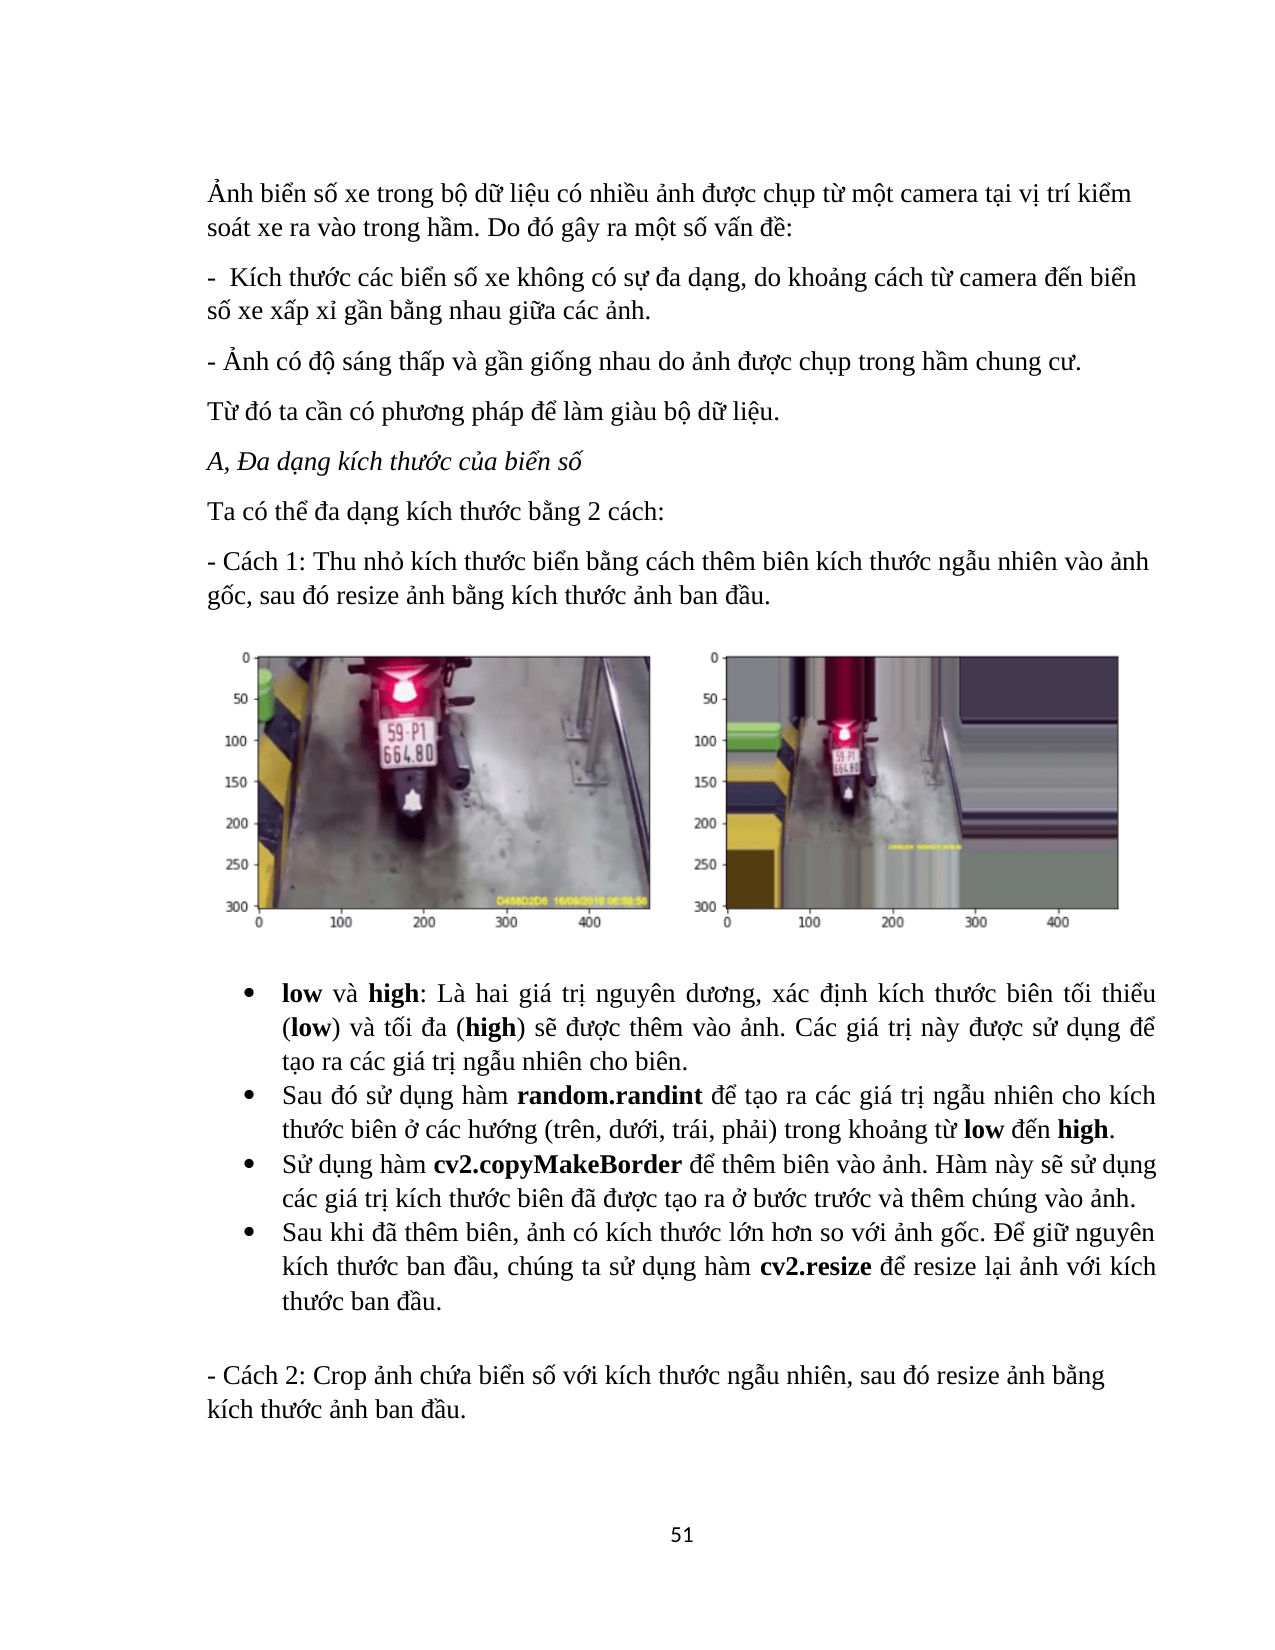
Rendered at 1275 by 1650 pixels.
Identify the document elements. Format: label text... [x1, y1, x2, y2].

text Ta có thể đa dạng kích thước bằng 2 cách: [207, 495, 1157, 526]
text Ảnh biển số xe trong bộ dữ liệu có nhiều ảnh được chụp từ một camera tại vị trí kiểm soát xe ra vào trong hầm. Do đó gây ra một số vấn đề: [207, 177, 1157, 242]
text - Kích thước các biển số xe không có sự đa dạng, do khoảng cách từ camera đến biển số xe xấp xỉ gần bằng nhau giữa các ảnh. [207, 261, 1157, 326]
list Sau khi đã thêm biên, ảnh có kích thước lớn hơn so với ảnh gốc. Để giữ nguyên kích thước ban đầu, chúng ta sử dụng hàm cv2.resize để resize lại ảnh với kích thước ban đầu. [244, 1216, 1157, 1316]
picture [206, 629, 1157, 947]
text A, Đa dạng kích thước của biển số [207, 445, 1157, 476]
text - Cách 1: Thu nhỏ kích thước biển bằng cách thêm biên kích thước ngẫu nhiên vào ảnh gốc, sau đó resize ảnh bằng kích thước ảnh ban đầu. [207, 546, 1157, 610]
text - Cách 2: Crop ảnh chứa biển số với kích thước ngẫu nhiên, sau đó resize ảnh bằng kích thước ảnh ban đầu. [207, 1359, 1157, 1424]
text - Ảnh có độ sáng thấp và gần giống nhau do ảnh được chụp trong hầm chung cư. [207, 345, 1157, 376]
list Sau đó sử dụng hàm random.randint để tạo ra các giá trị ngẫu nhiên cho kích thước biên ở các hướng (trên, dưới, trái, phải) trong khoảng từ low đến high. [244, 1079, 1157, 1145]
text Từ đó ta cần có phương pháp để làm giàu bộ dữ liệu. [207, 395, 1157, 426]
list low và high: Là hai giá trị nguyên dương, xác định kích thước biên tối thiểu (low) và tối đa (high) sẽ được thêm vào ảnh. Các giá trị này được sử dụng để tạo ra các giá trị ngẫu nhiên cho biên. [244, 977, 1157, 1076]
list Sử dụng hàm cv2.copyMakeBorder để thêm biên vào ảnh. Hàm này sẽ sử dụng các giá trị kích thước biên đã được tạo ra ở bước trước và thêm chúng vào ảnh. [244, 1148, 1157, 1213]
